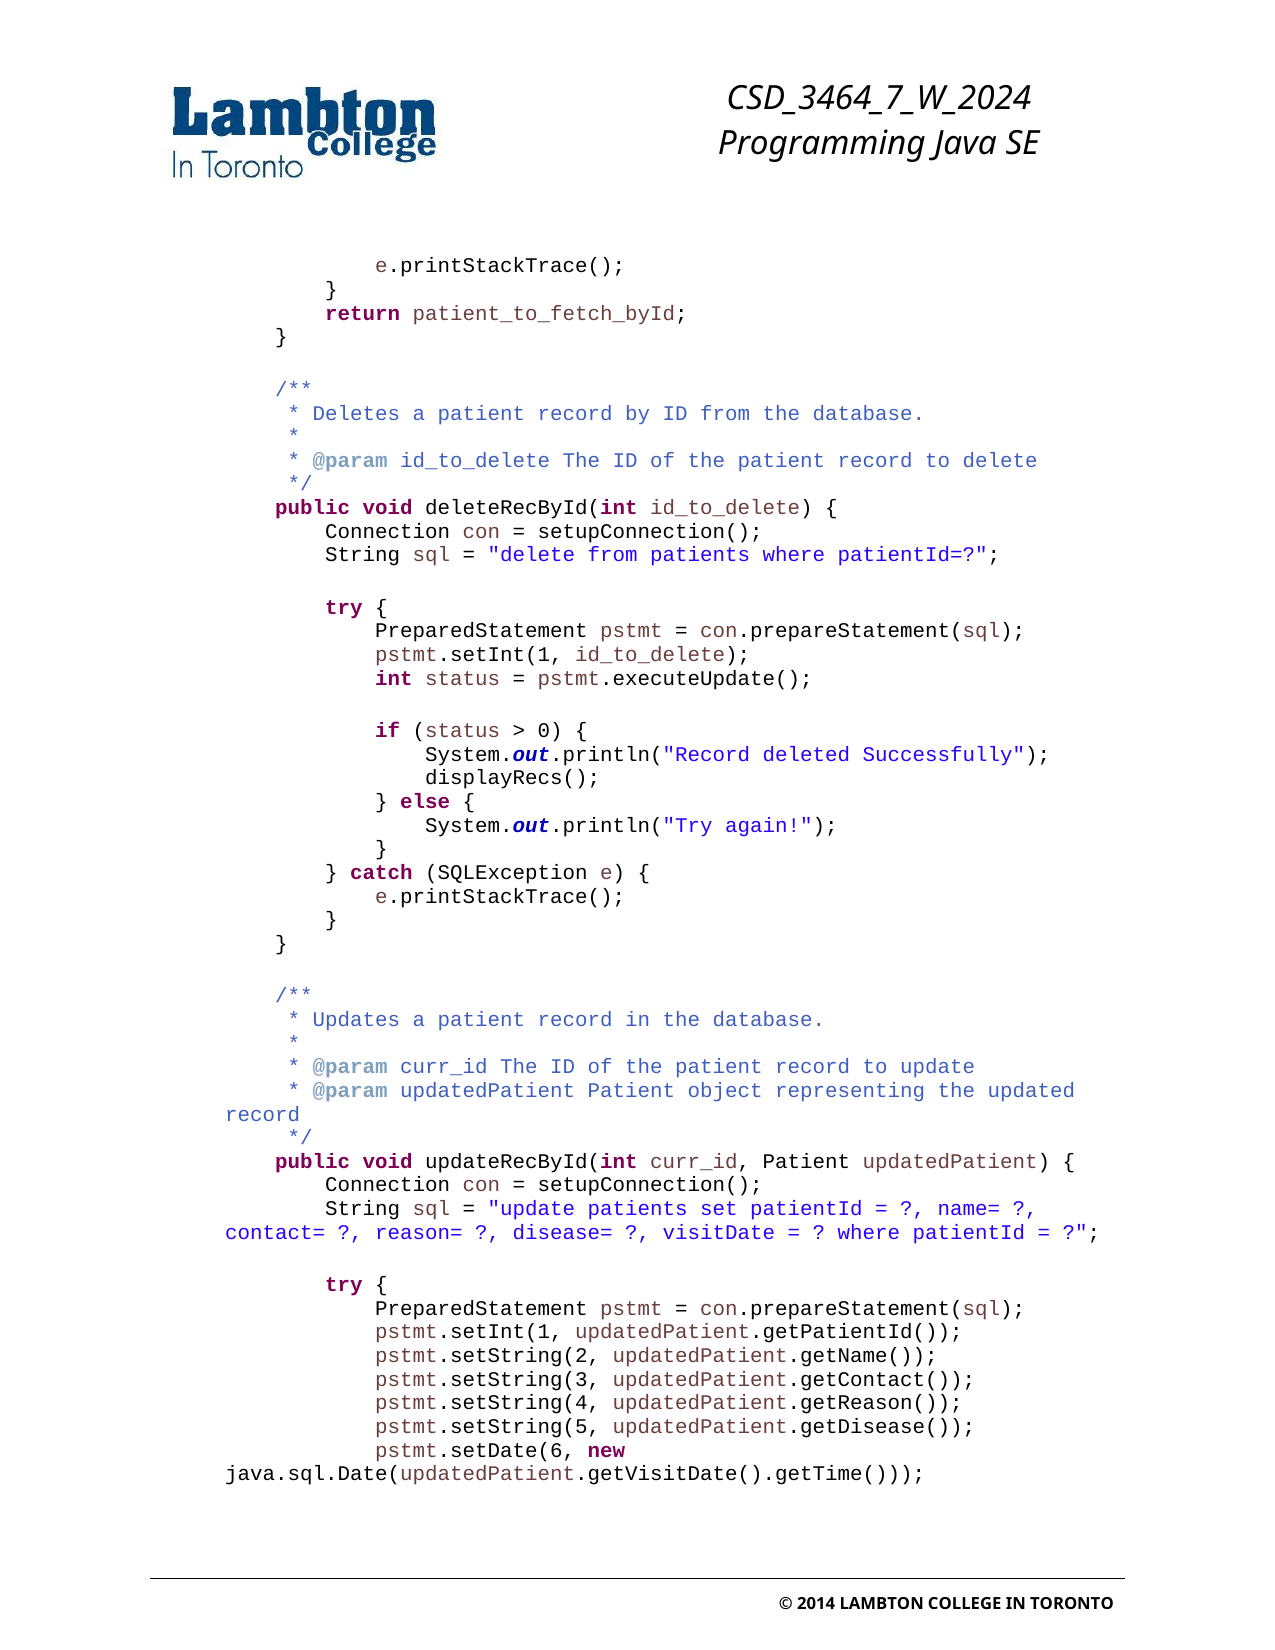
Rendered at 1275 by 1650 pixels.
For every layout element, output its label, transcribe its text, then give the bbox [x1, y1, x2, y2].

text * Updates a patient record in the database. [225, 1009, 1125, 1033]
text System.out.println("Try again!"); [225, 815, 1125, 838]
text Connection con = setupConnection(); [225, 521, 1125, 544]
text } else { [225, 791, 1125, 815]
text e.printStackTrace(); [225, 886, 1125, 909]
text pstmt.setString(3, updatedPatient.getContact()); [225, 1369, 1125, 1392]
text try { [225, 597, 1125, 620]
text Connection con = setupConnection(); [225, 1174, 1125, 1198]
text String sql = "delete from patients where patientId=?"; [225, 544, 1125, 568]
text */ [225, 1127, 1125, 1151]
text public void deleteRecById(int id_to_delete) { [225, 497, 1125, 521]
text */ [225, 473, 1125, 497]
text /** [225, 985, 1125, 1009]
text return patient_to_fetch_byId; [225, 303, 1125, 326]
text pstmt.setString(5, updatedPatient.getDisease()); [225, 1416, 1125, 1440]
text pstmt.setString(4, updatedPatient.getReason()); [225, 1392, 1125, 1416]
text pstmt.setInt(1, updatedPatient.getPatientId()); [225, 1321, 1125, 1345]
text * Deletes a patient record by ID from the database. [225, 402, 1125, 426]
picture [161, 73, 448, 188]
text } [225, 326, 1125, 350]
text PreparedStatement pstmt = con.prepareStatement(sql); [225, 1298, 1125, 1321]
text if (status > 0) { [225, 720, 1125, 744]
text pstmt.setInt(1, id_to_delete); [225, 644, 1125, 668]
text System.out.println("Record deleted Successfully"); [225, 744, 1125, 767]
text } [225, 279, 1125, 303]
text /** [225, 379, 1125, 402]
text pstmt.setDate(6, new java.sql.Date(updatedPatient.getVisitDate().getTime())); [225, 1440, 1125, 1487]
text int status = pstmt.executeUpdate(); [225, 668, 1125, 691]
text e.printStackTrace(); [225, 256, 1125, 279]
text * @param curr_id The ID of the patient record to update [225, 1056, 1125, 1080]
text displayRecs(); [225, 767, 1125, 791]
text * @param id_to_delete The ID of the patient record to delete [225, 450, 1125, 473]
text pstmt.setString(2, updatedPatient.getName()); [225, 1345, 1125, 1369]
text * [225, 1033, 1125, 1056]
text } [225, 933, 1125, 957]
text * [225, 426, 1125, 450]
text PreparedStatement pstmt = con.prepareStatement(sql); [225, 620, 1125, 644]
text * @param updatedPatient Patient object representing the updated record [225, 1080, 1125, 1127]
text public void updateRecById(int curr_id, Patient updatedPatient) { [225, 1151, 1125, 1174]
text } catch (SQLException e) { [225, 862, 1125, 886]
text } [225, 909, 1125, 933]
text } [225, 838, 1125, 862]
text try { [225, 1274, 1125, 1298]
text String sql = "update patients set patientId = ?, name= ?, contact= ?, reason= ?, disease= ?, visitDate = ? where patientId = ?"; [225, 1198, 1125, 1245]
